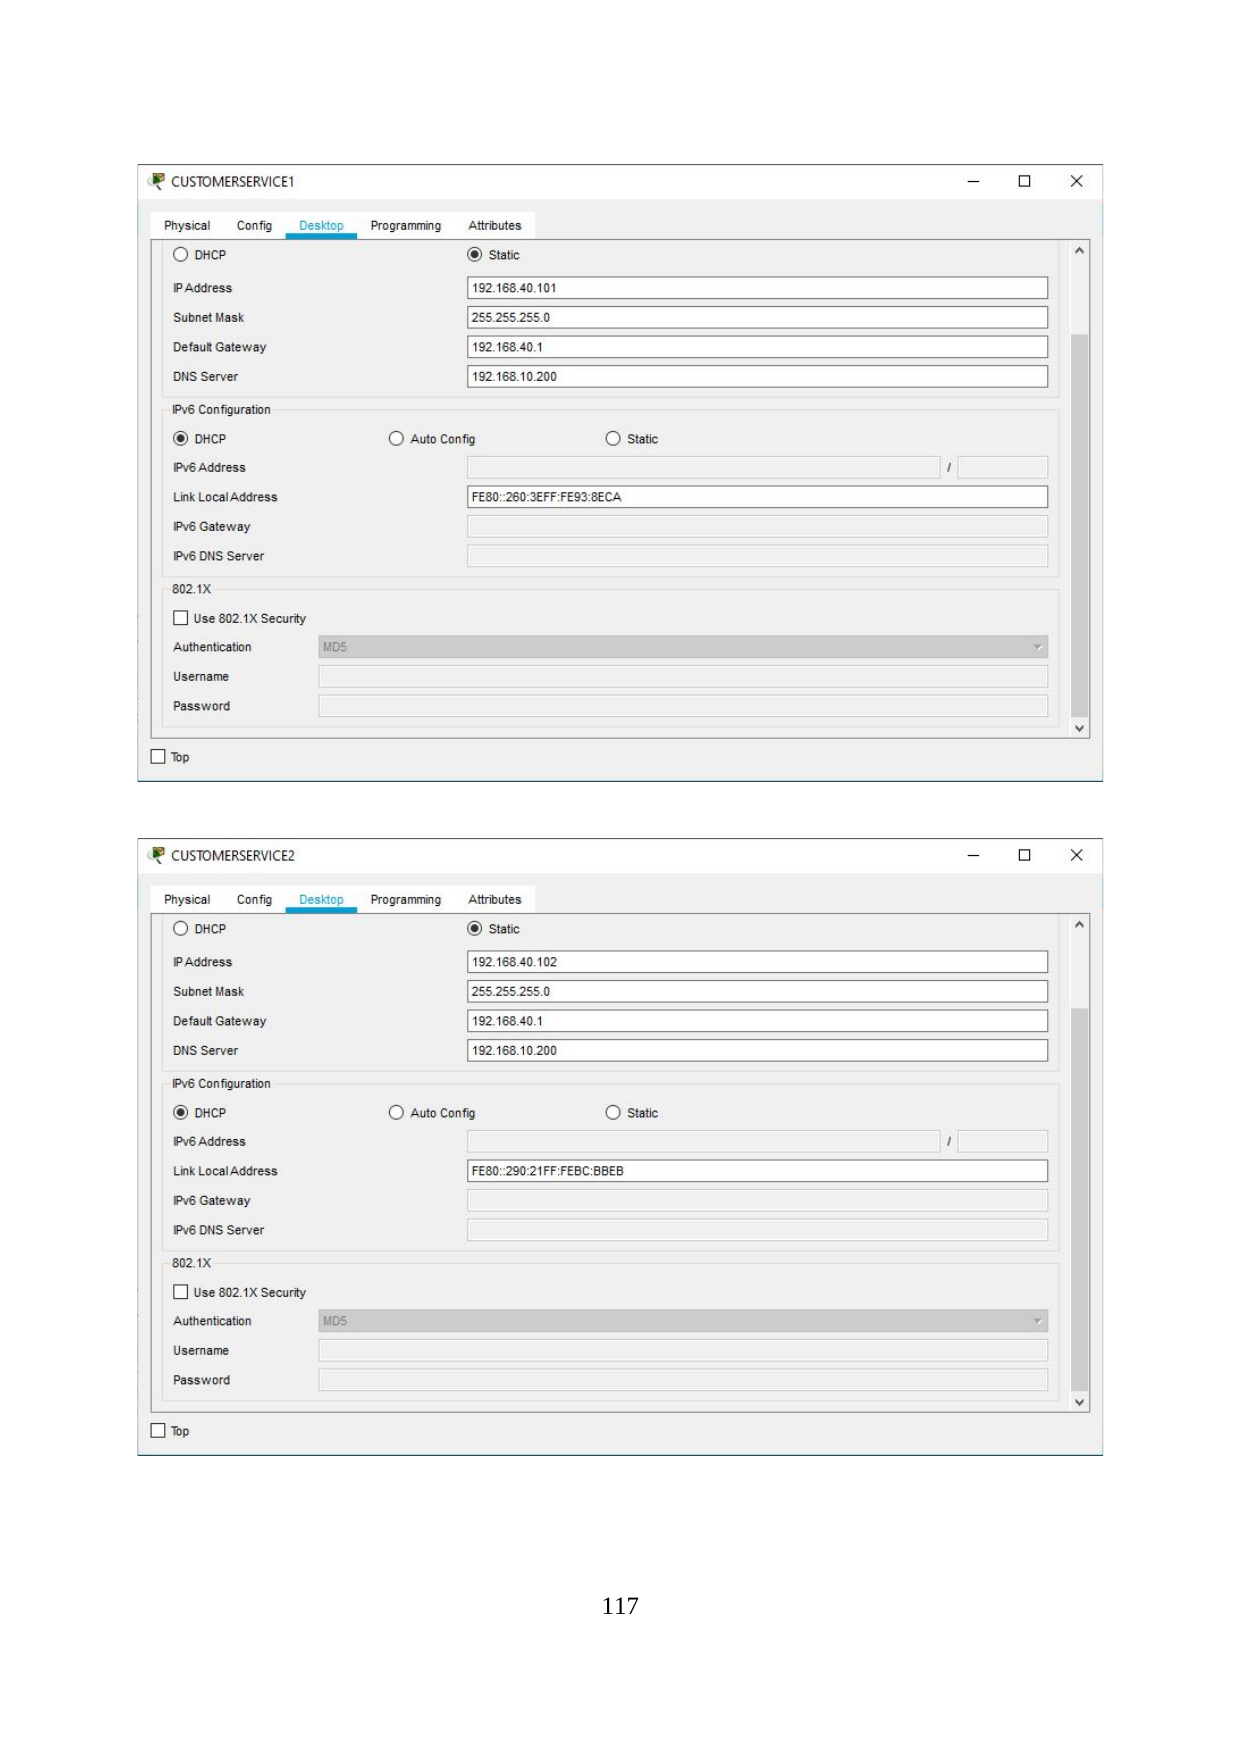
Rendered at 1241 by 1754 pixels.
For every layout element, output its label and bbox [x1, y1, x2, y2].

picture [137, 164, 1104, 782]
picture [137, 838, 1104, 1456]
